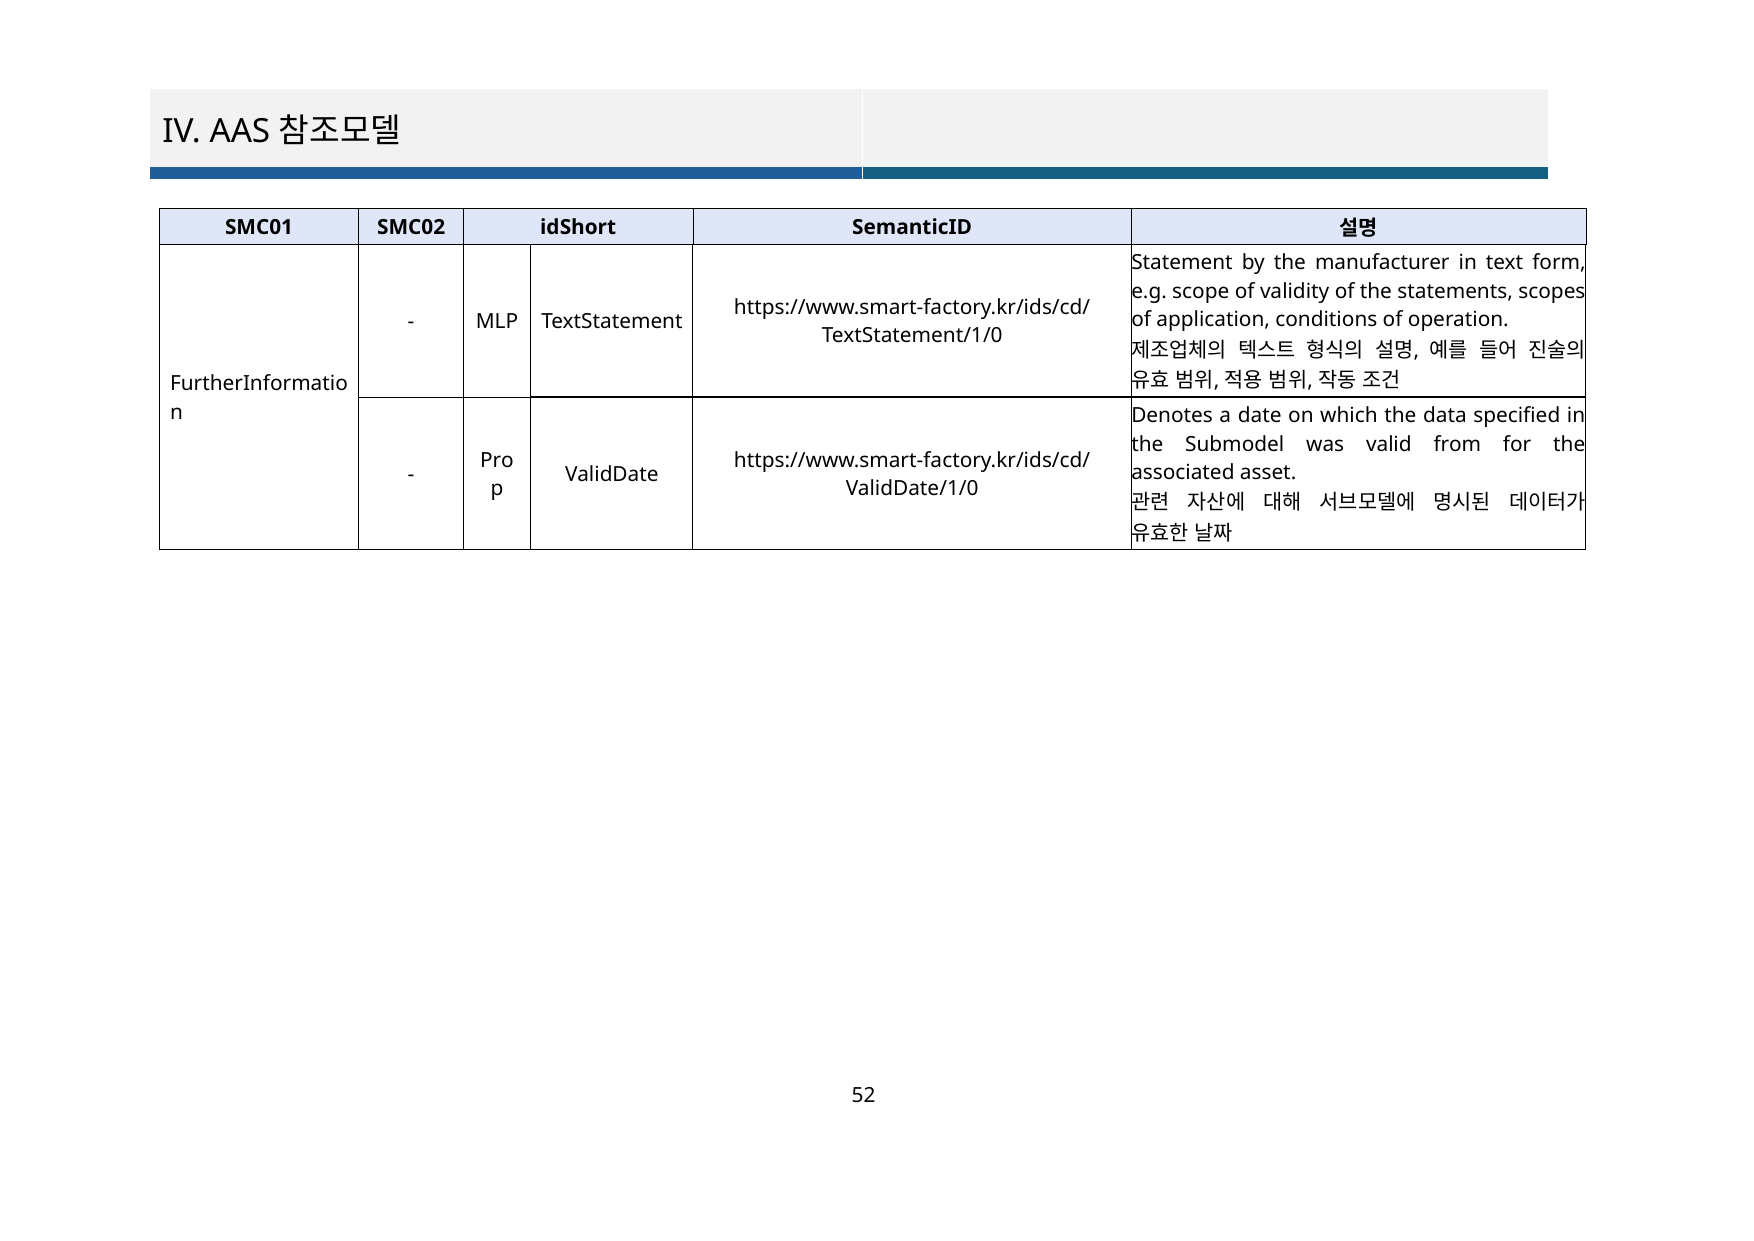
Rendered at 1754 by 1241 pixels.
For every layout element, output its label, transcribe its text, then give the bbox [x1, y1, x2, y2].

table_cell Prop [464, 398, 530, 549]
table_cell ValidDate [531, 398, 692, 549]
table_cell TextStatement [531, 245, 692, 396]
table_cell - [359, 398, 463, 549]
table_cell https://www.smart-factory.kr/ids/cd/ValidDate/1/0 [693, 398, 1131, 549]
table_header SMC02 [359, 209, 463, 244]
table_cell https://www.smart-factory.kr/ids/cd/TextStatement/1/0 [693, 245, 1131, 396]
table_cell - [359, 245, 463, 396]
table_cell Statement by the manufacturer in text form, e.g. scope of validity of the statements, scopes of application, conditions of operation. 제조업체의 텍스트 형식의 설명, 예를 들어 진술의 유효 범위, 적용 범위, 작동 조건 [1132, 245, 1585, 396]
table_header SemanticID [694, 209, 1131, 244]
table_cell FurtherInformation [160, 245, 358, 549]
table_header 설명 [1132, 209, 1586, 244]
table_cell Denotes a date on which the data specified in the Submodel was valid from for the associated asset. 관련 자산에 대해 서브모델에 명시된 데이터가 유효한 날짜 [1132, 398, 1585, 549]
table_cell MLP [464, 245, 530, 396]
table_header SMC01 [160, 209, 358, 244]
table_header idShort [464, 209, 693, 244]
